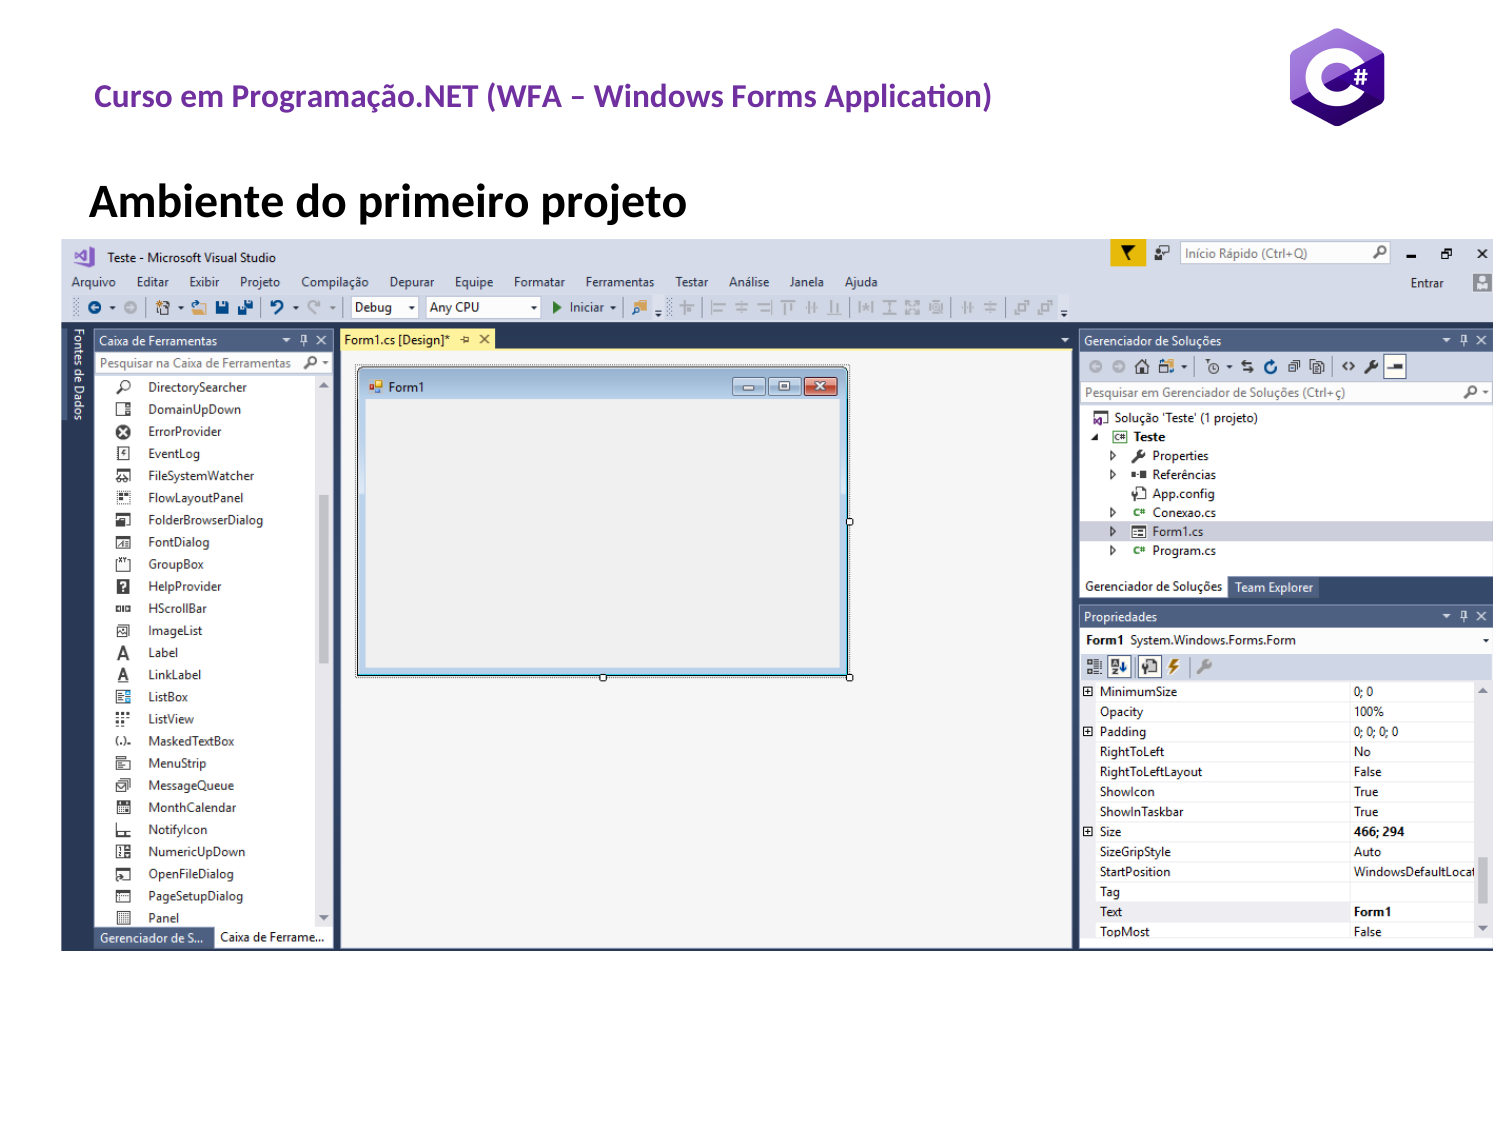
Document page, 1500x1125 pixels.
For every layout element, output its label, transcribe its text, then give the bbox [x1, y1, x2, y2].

picture [61, 239, 1493, 951]
picture [1284, 25, 1389, 129]
subtitle Ambiente do primeiro projeto [88, 171, 1467, 229]
